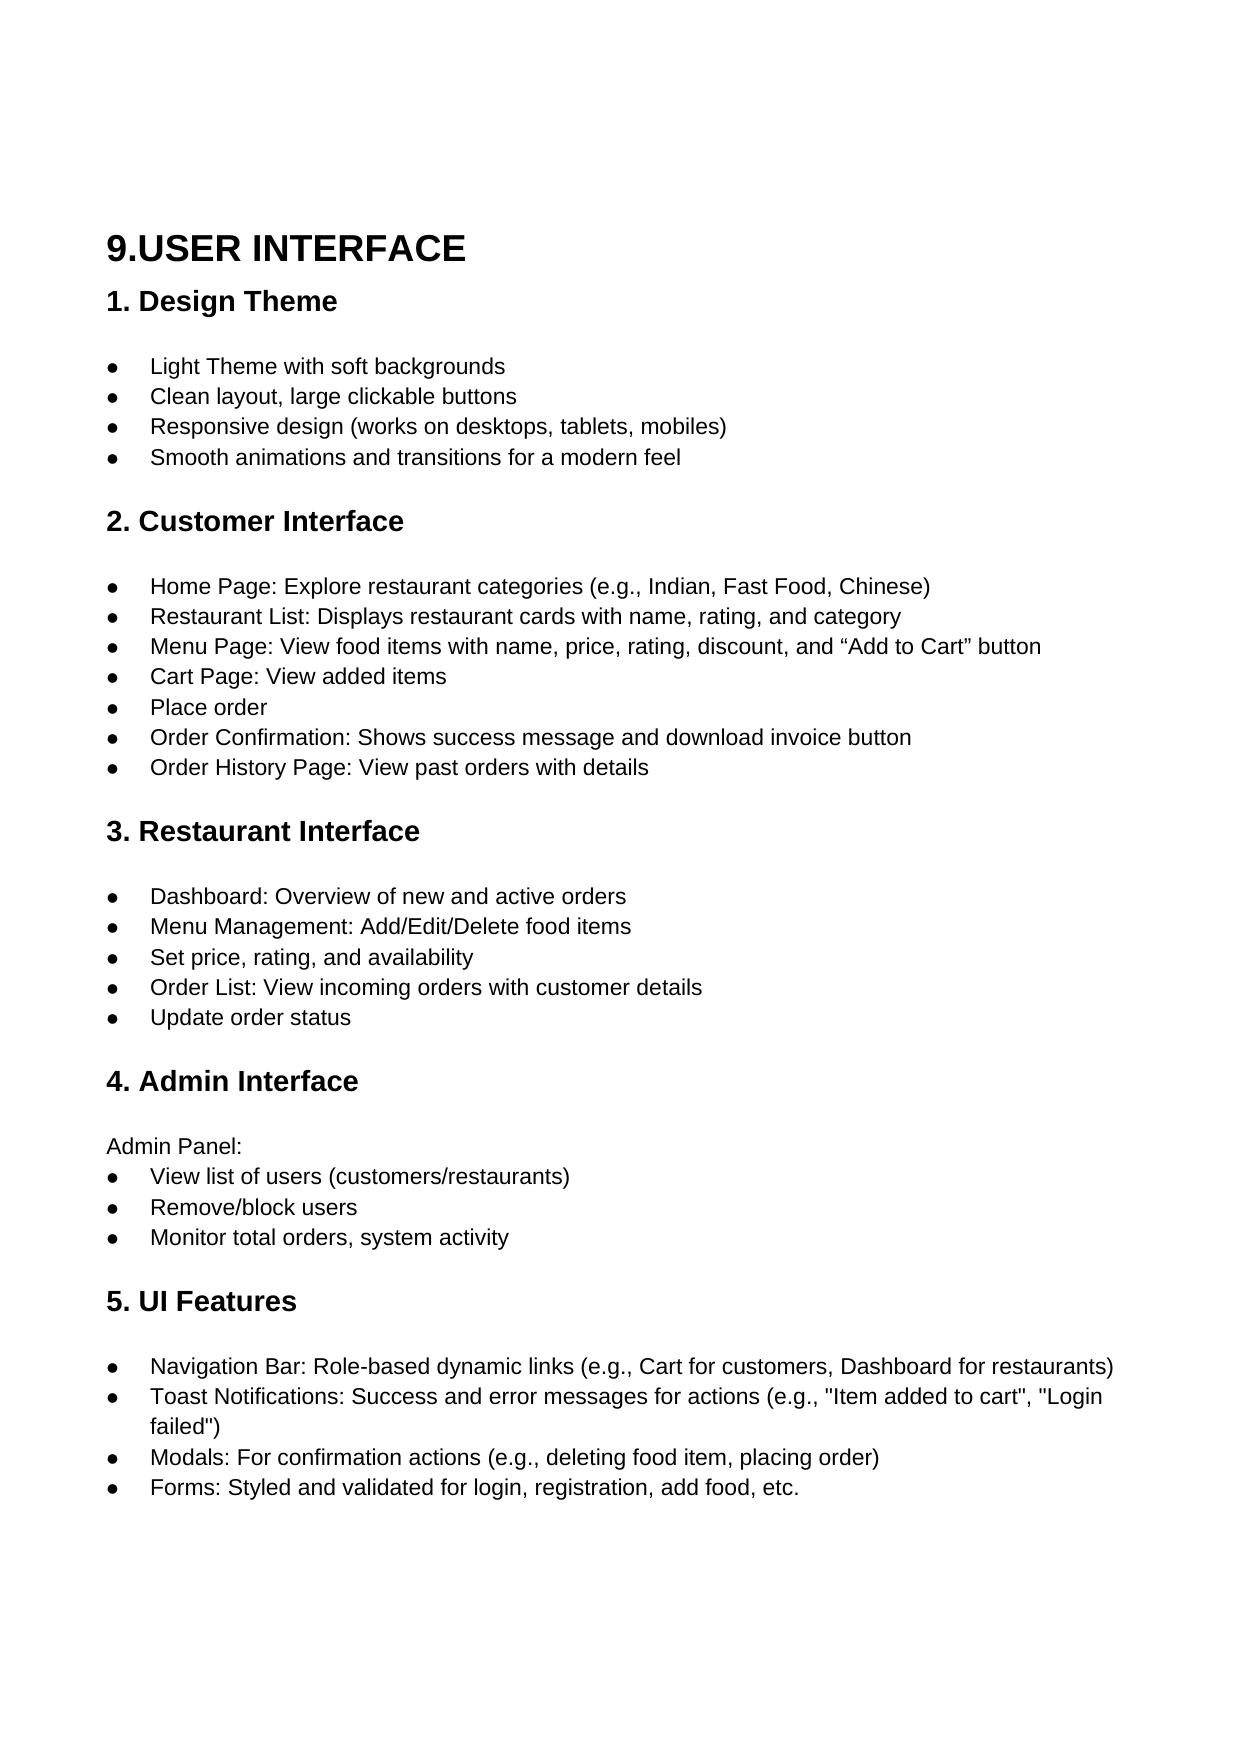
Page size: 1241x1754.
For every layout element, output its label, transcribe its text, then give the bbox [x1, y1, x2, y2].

list Light Theme with soft backgrounds [106, 353, 1130, 379]
list Restaurant List: Displays restaurant cards with name, rating, and category [106, 603, 1130, 629]
list 4. Admin Interface [106, 1064, 1130, 1098]
list Toast Notifications: Success and error messages for actions (e.g., "Item added to cart", "Login failed") [106, 1383, 1130, 1440]
list 2. Customer Interface [106, 504, 1130, 537]
list 3. Restaurant Interface [106, 814, 1130, 848]
list Menu Management: Add/Edit/Delete food items [106, 913, 1130, 940]
list Clean layout, large clickable buttons [106, 383, 1130, 409]
list Modals: For confirmation actions (e.g., deleting food item, placing order) [106, 1443, 1130, 1470]
list Forms: Styled and validated for login, registration, add food, etc. [106, 1474, 1130, 1500]
list Dashboard: Overview of new and active orders [106, 883, 1130, 909]
list Set price, rating, and availability [106, 943, 1130, 970]
list Monitor total orders, system activity [106, 1224, 1130, 1250]
list 5. UI Features [106, 1284, 1130, 1318]
list View list of users (customers/restaurants) [106, 1163, 1130, 1190]
list Order History Page: View past orders with details [106, 754, 1130, 780]
list Navigation Bar: Role-based dynamic links (e.g., Cart for customers, Dashboard for restaurants) [106, 1353, 1130, 1379]
subtitle 9.USER INTERFACE [106, 226, 1130, 269]
list Home Page: Explore restaurant categories (e.g., Indian, Fast Food, Chinese) [106, 573, 1130, 599]
list Admin Panel: [106, 1133, 1130, 1159]
list Place order [106, 693, 1130, 720]
list Order List: View incoming orders with customer details [106, 974, 1130, 1000]
list Cart Page: View added items [106, 663, 1130, 690]
list Responsive design (works on desktops, tablets, mobiles) [106, 413, 1130, 440]
list Update order status [106, 1004, 1130, 1030]
list 1. Design Theme [106, 284, 1130, 318]
list Smooth animations and transitions for a modern feel [106, 443, 1130, 470]
list Remove/block users [106, 1193, 1130, 1220]
list Menu Page: View food items with name, price, rating, discount, and “Add to Cart” button [106, 633, 1130, 659]
list Order Confirmation: Shows success message and download invoice button [106, 724, 1130, 750]
